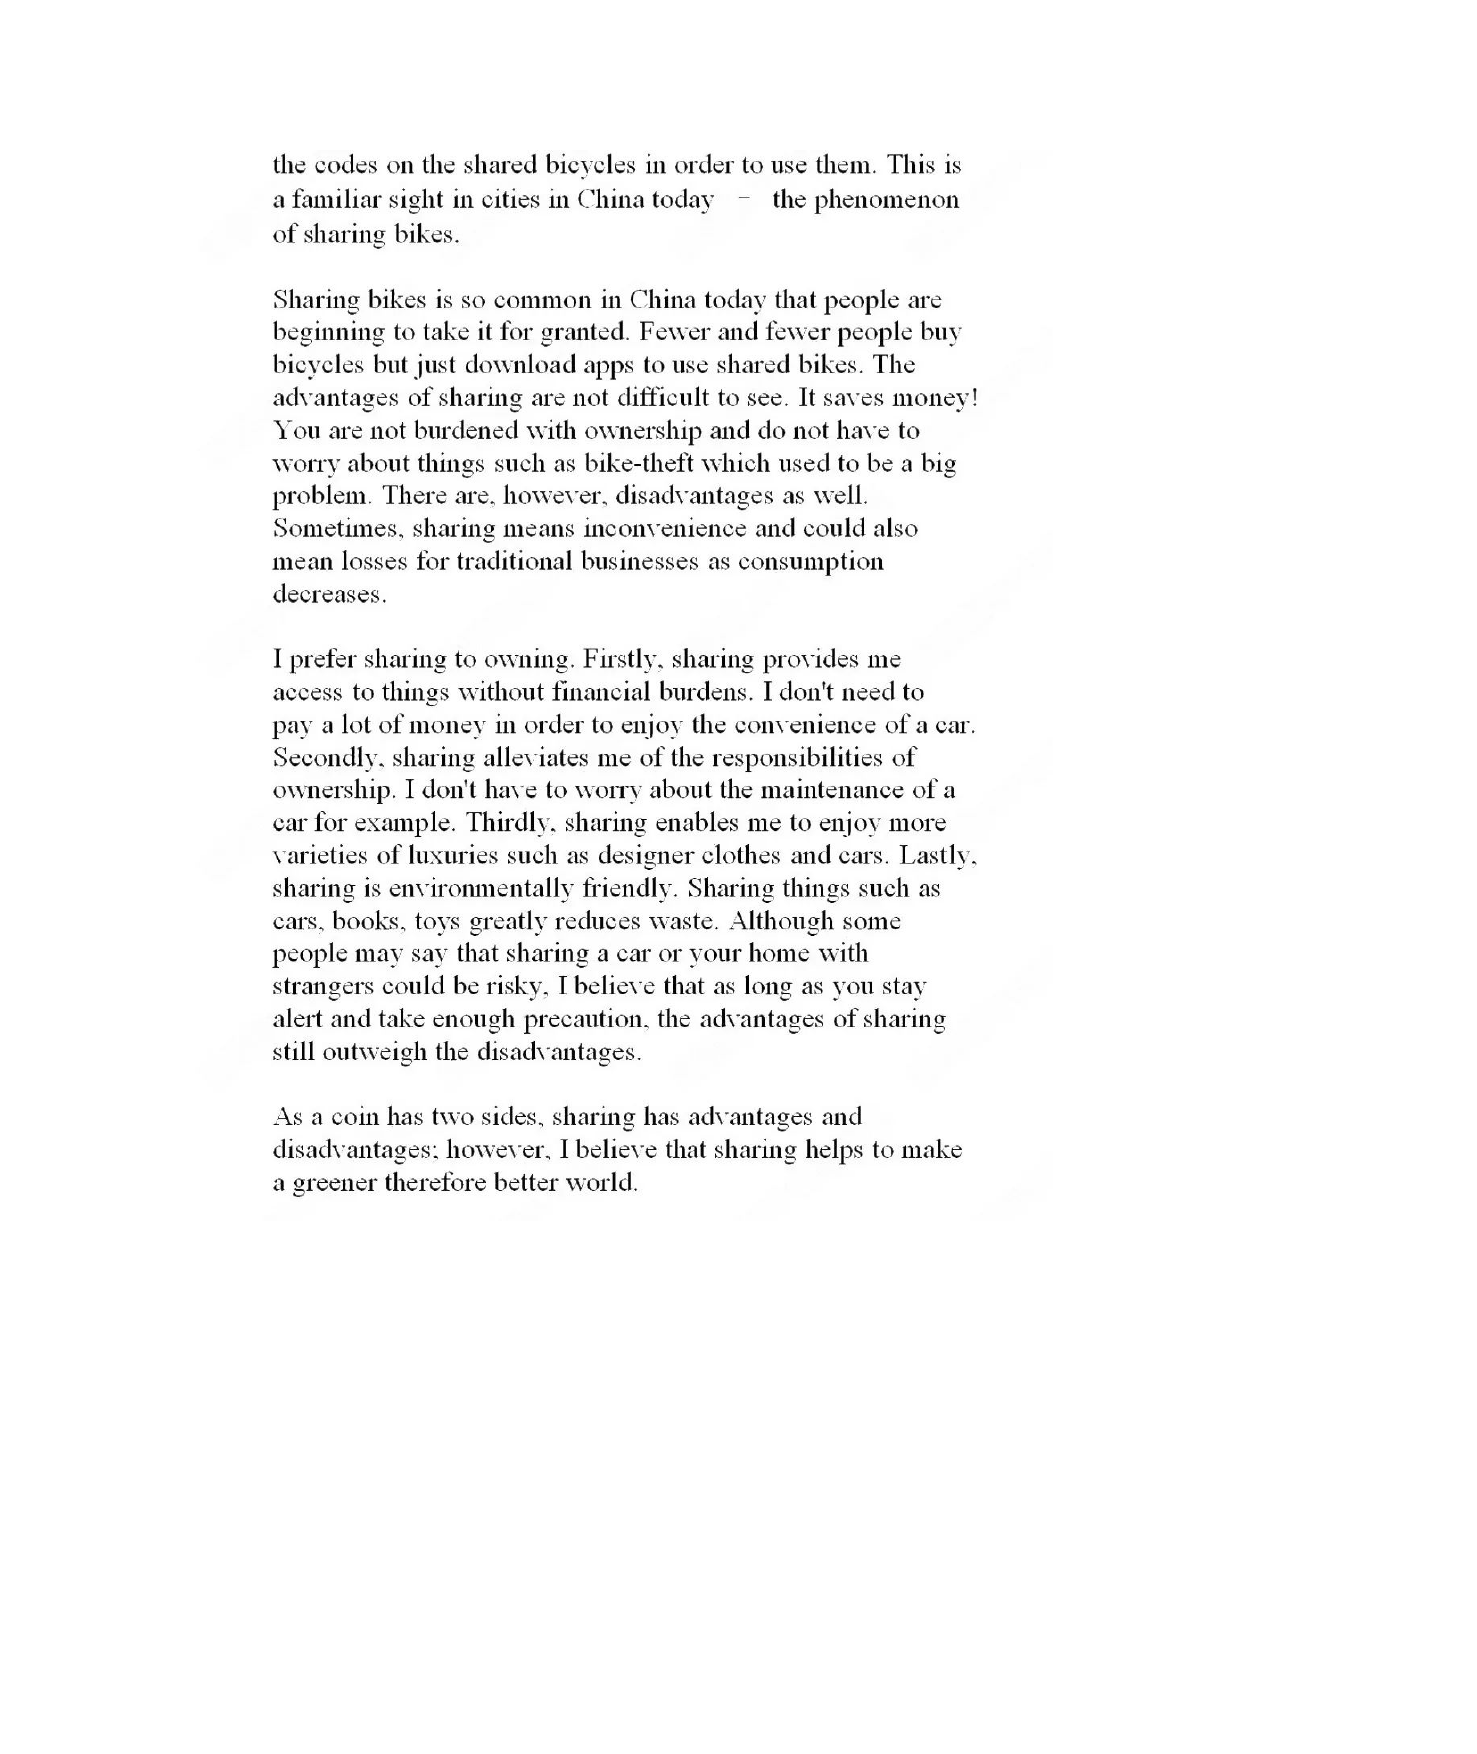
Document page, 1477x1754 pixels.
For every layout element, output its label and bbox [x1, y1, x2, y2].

picture [187, 150, 1053, 1221]
